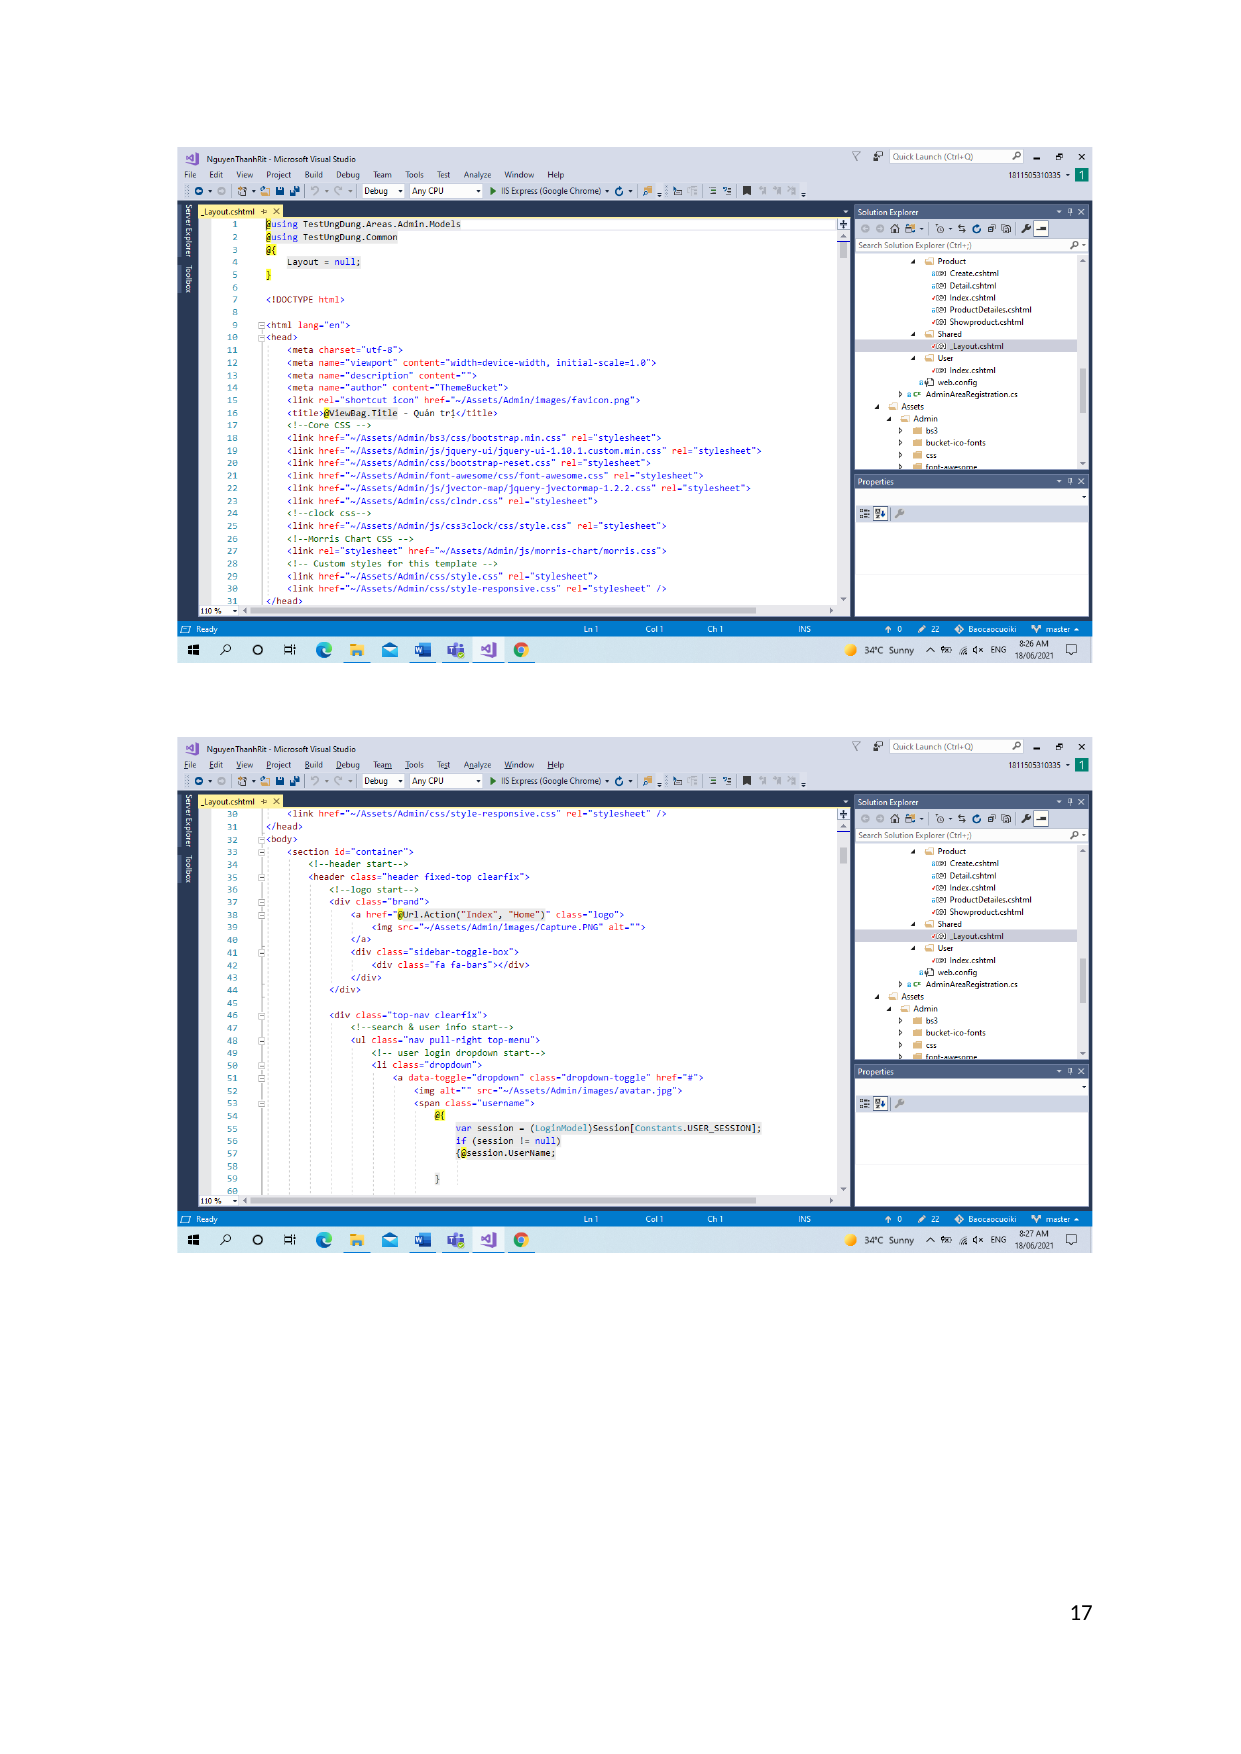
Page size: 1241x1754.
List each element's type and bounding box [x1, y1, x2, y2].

picture [177, 737, 1093, 1253]
picture [177, 147, 1093, 663]
